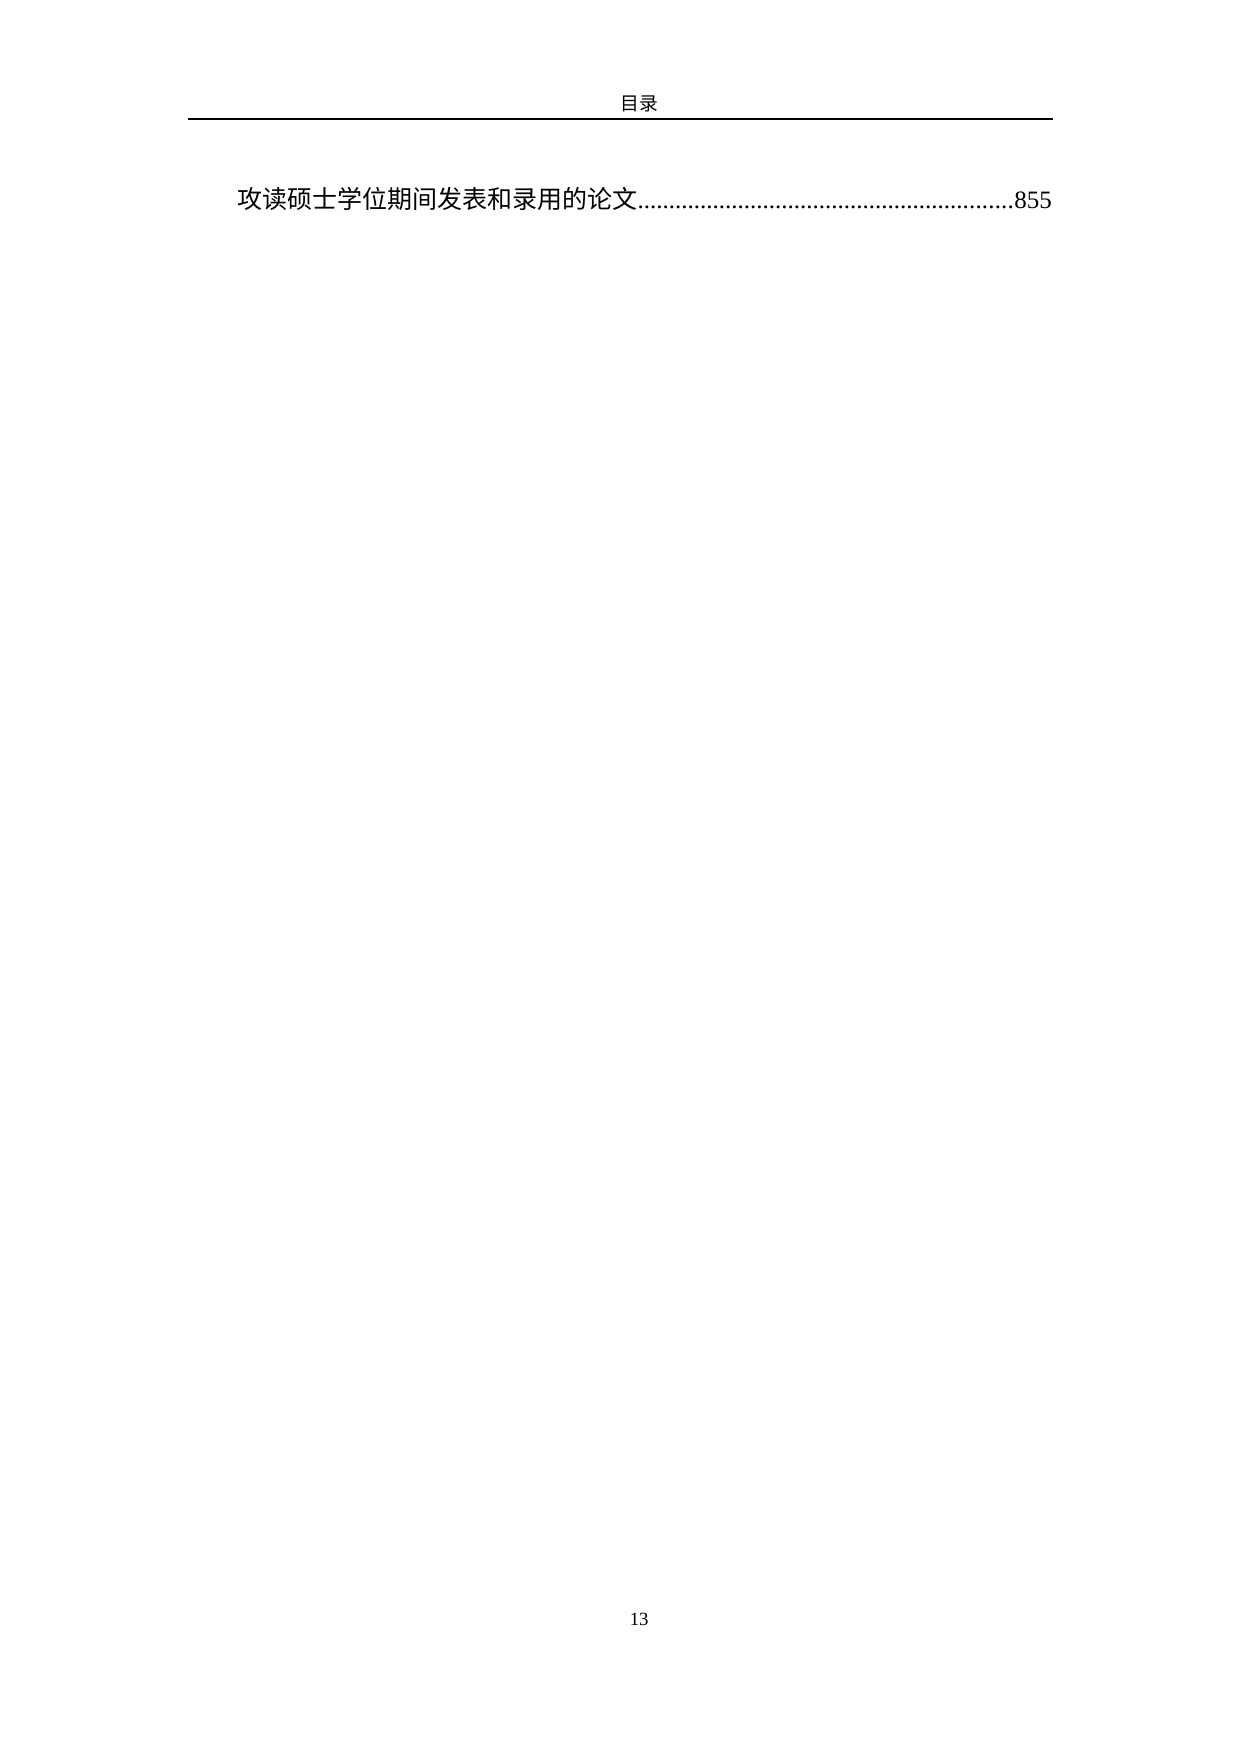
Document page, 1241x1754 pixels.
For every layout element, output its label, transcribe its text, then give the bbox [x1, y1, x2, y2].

text 攻读硕士学位期间发表和录用的论文 855 [187, 164, 1053, 232]
